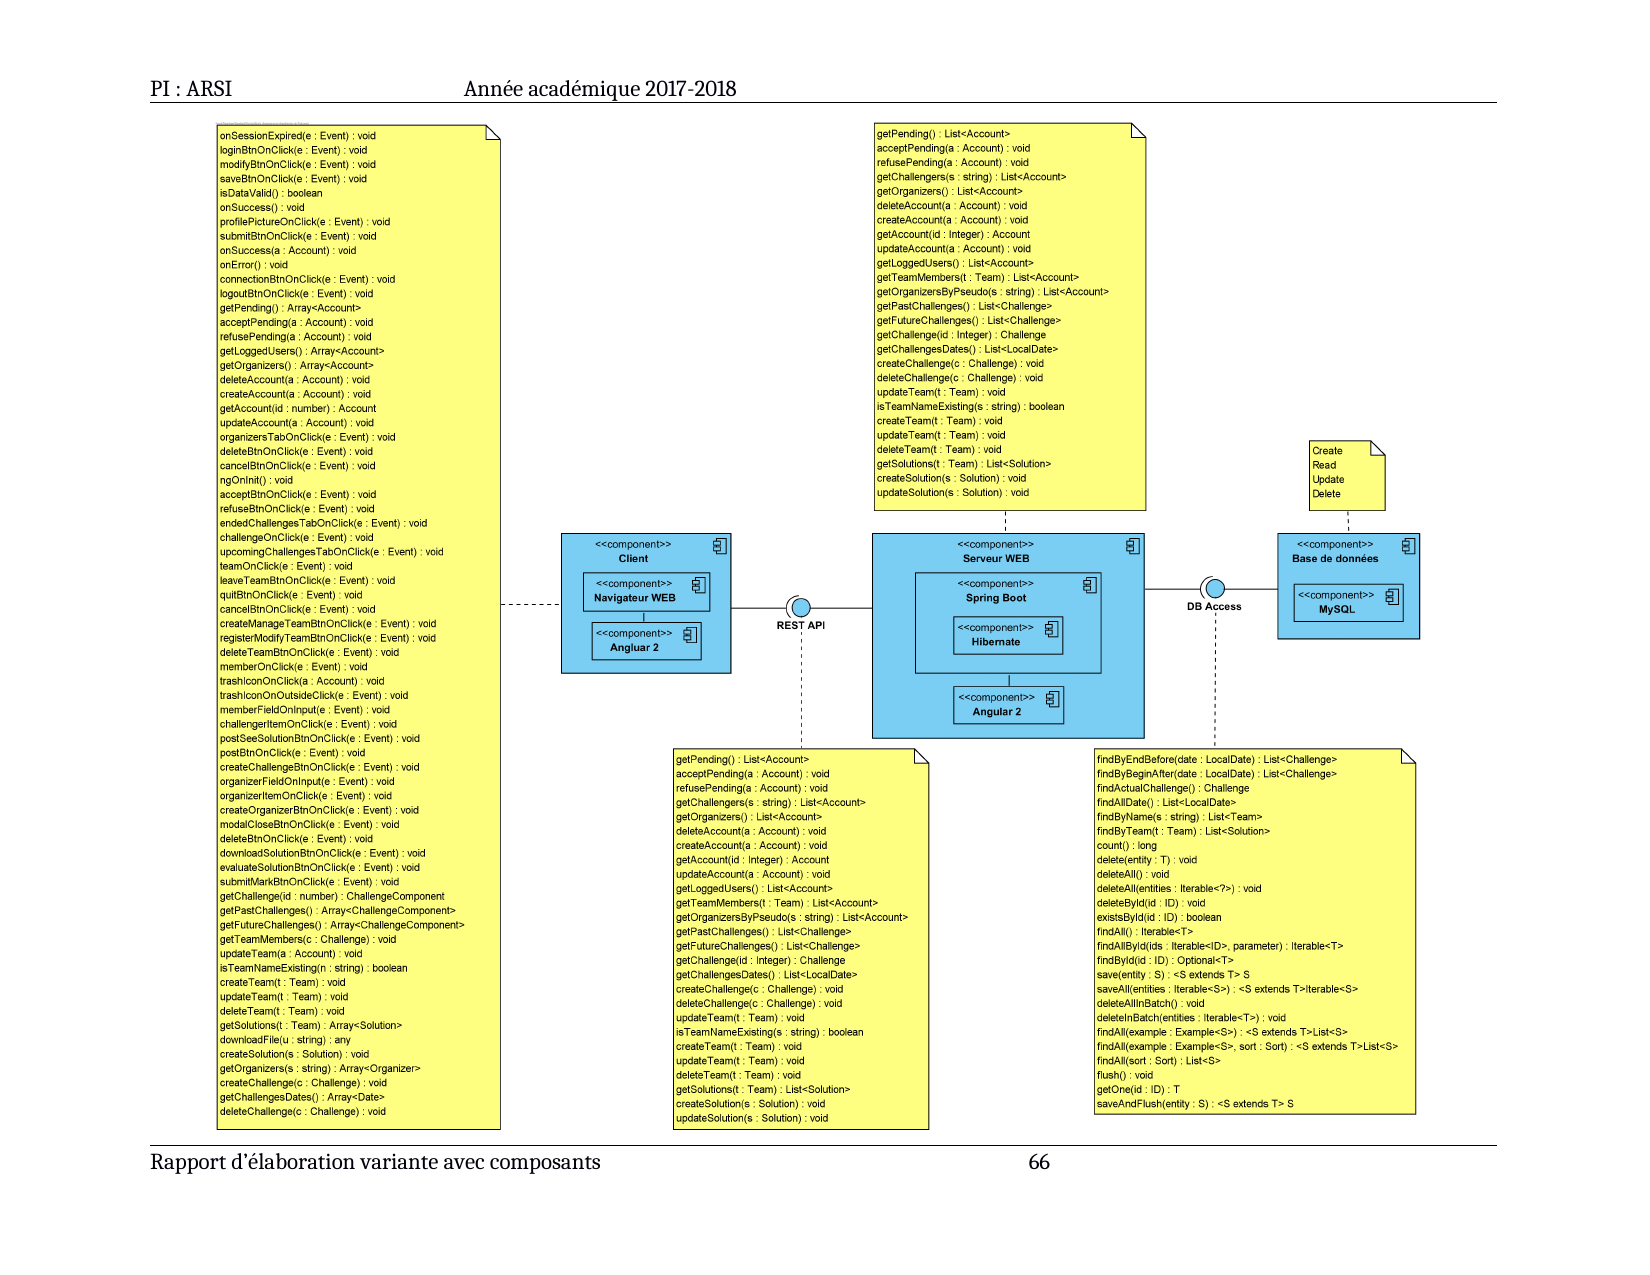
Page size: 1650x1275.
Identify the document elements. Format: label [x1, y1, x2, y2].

picture [215, 121, 1424, 1134]
